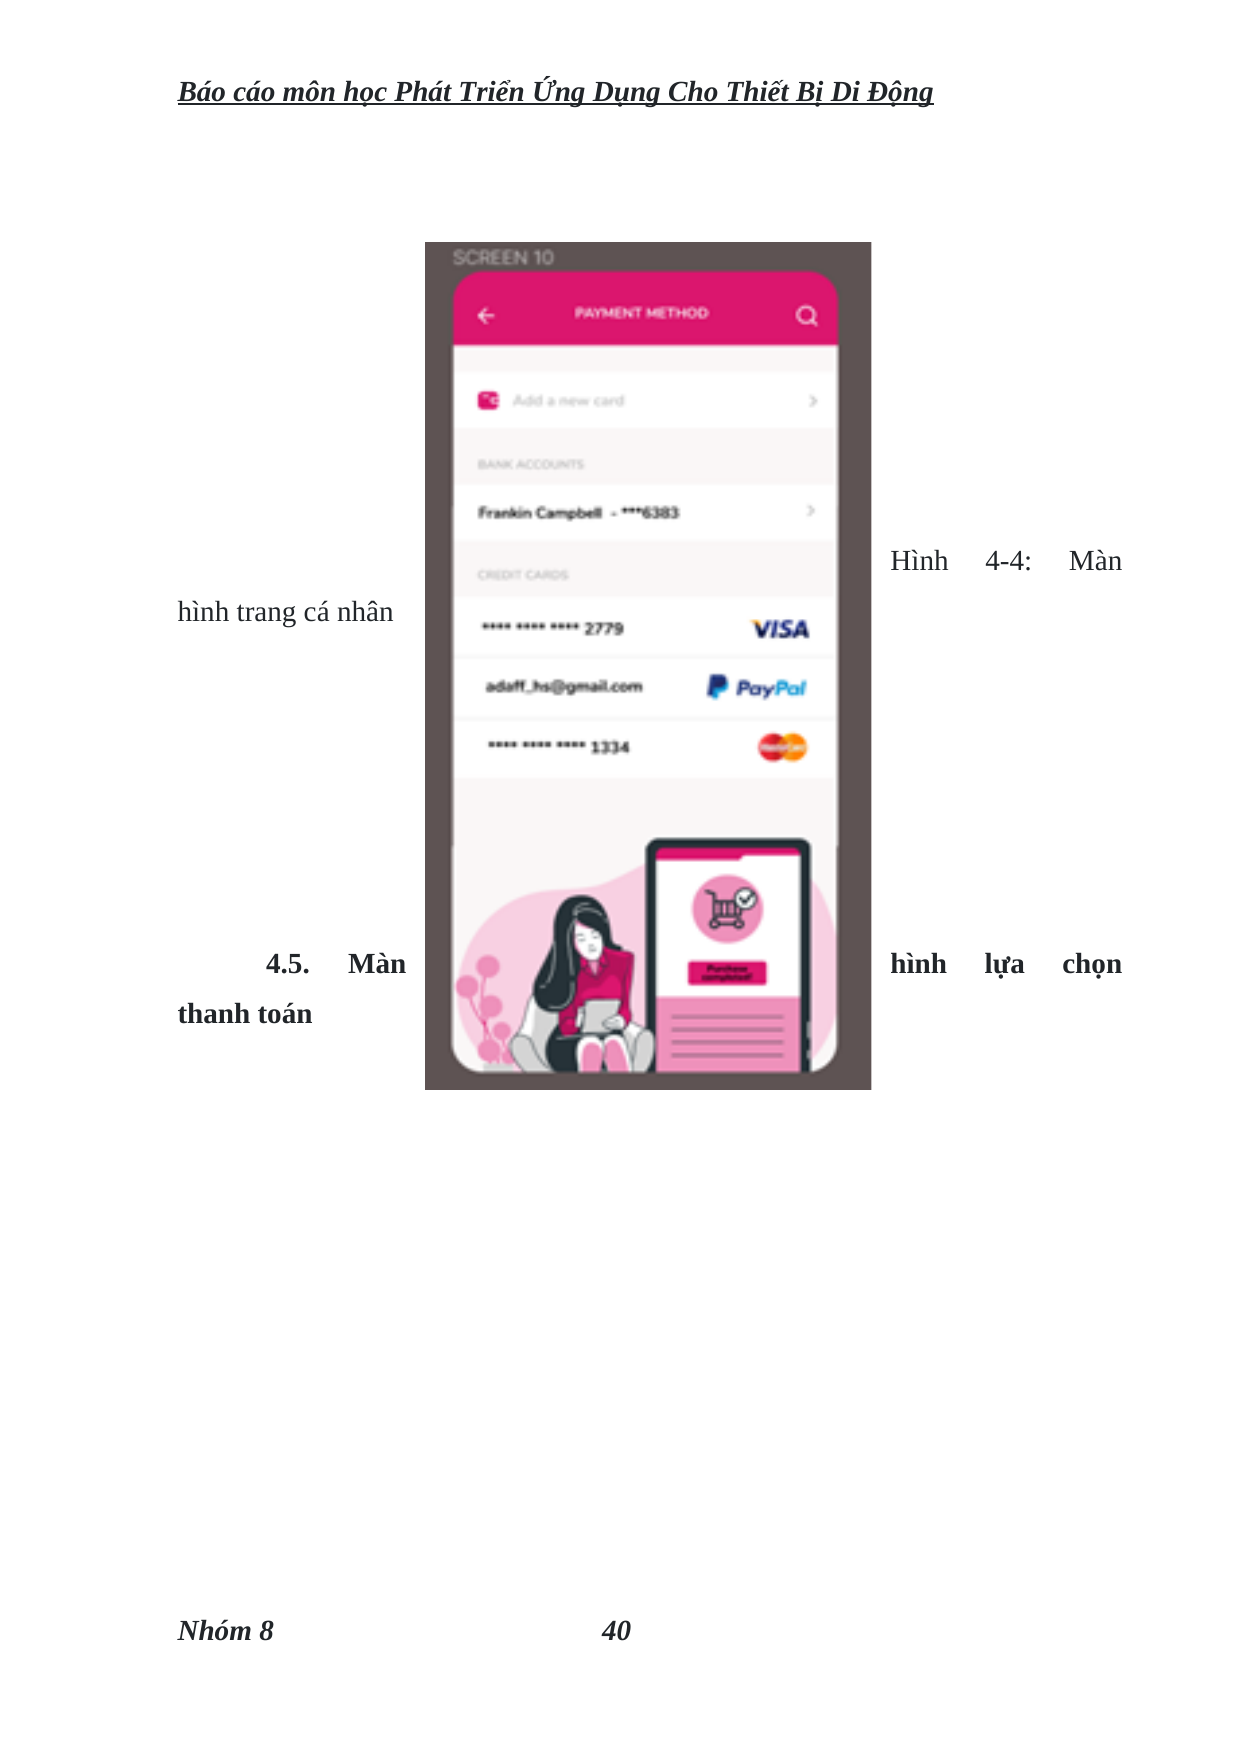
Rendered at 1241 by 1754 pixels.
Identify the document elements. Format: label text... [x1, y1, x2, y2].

text 4.5. Màn hình lựa chọn thanh toán [177, 946, 425, 1030]
text 4.5. Màn hình lựa chọn thanh toán [872, 946, 1122, 1030]
text Hình 4-4: Màn hình trang cá nhân [872, 543, 1122, 627]
text Hình 4-4: Màn hình trang cá nhân [177, 543, 425, 627]
picture [425, 242, 872, 1090]
